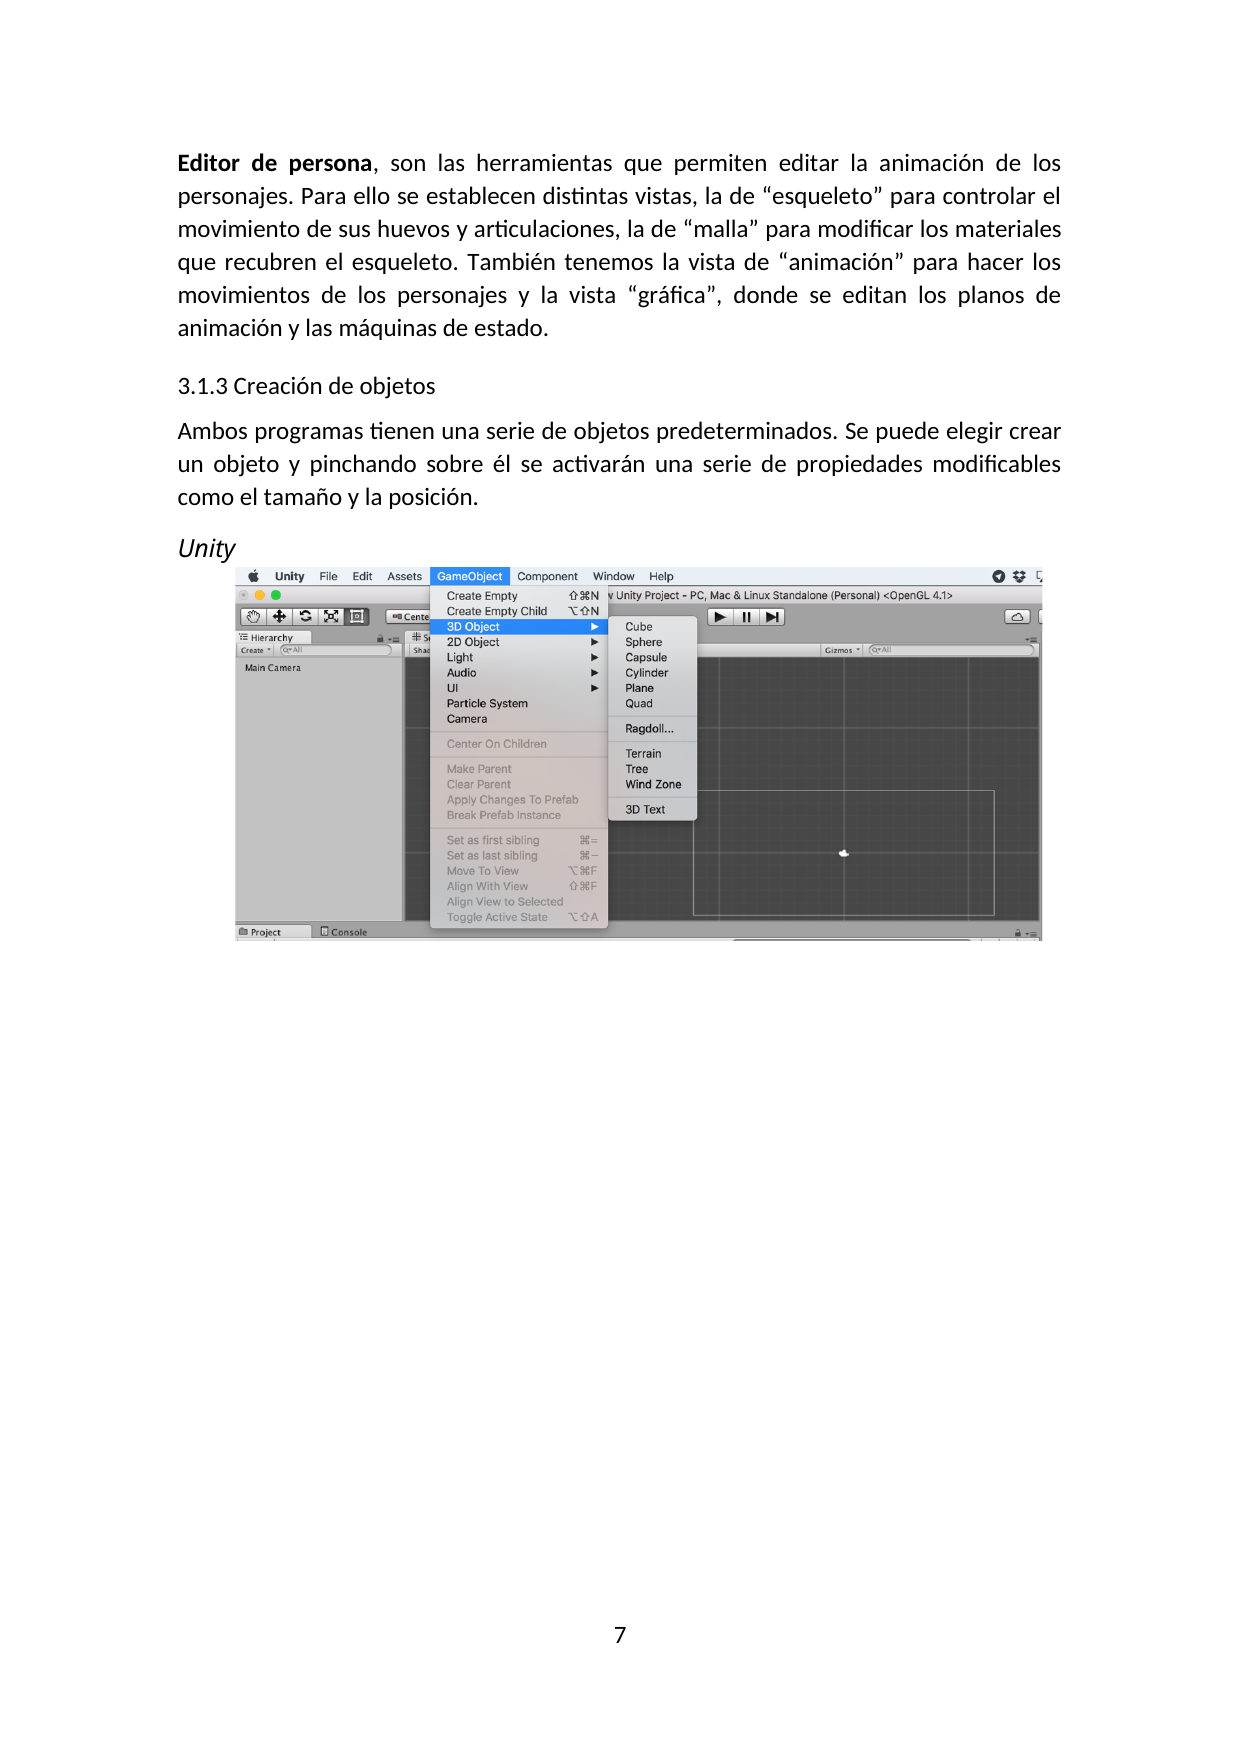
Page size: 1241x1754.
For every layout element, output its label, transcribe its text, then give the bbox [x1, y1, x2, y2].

text Ambos programas tienen una serie de objetos predeterminados. Se puede elegir crear un objeto y pinchando sobre él se activarán una serie de propiedades modificables como el tamaño y la posición. [177, 416, 1063, 512]
picture [235, 567, 1043, 941]
text Editor de persona, son las herramientas que permiten editar la animación de los personajes. Para ello se establecen distintas vistas, la de “esqueleto” para controlar el movimiento de sus huevos y articulaciones, la de “malla” para modificar los materiales que recubren el esqueleto. También tenemos la vista de “animación” para hacer los movimientos de los personajes y la vista “gráfica”, donde se editan los planos de animación y las máquinas de estado. [177, 148, 1063, 343]
subtitle 3.1.3 Creación de objetos [177, 370, 1063, 401]
subtitle Unity [177, 531, 1063, 565]
